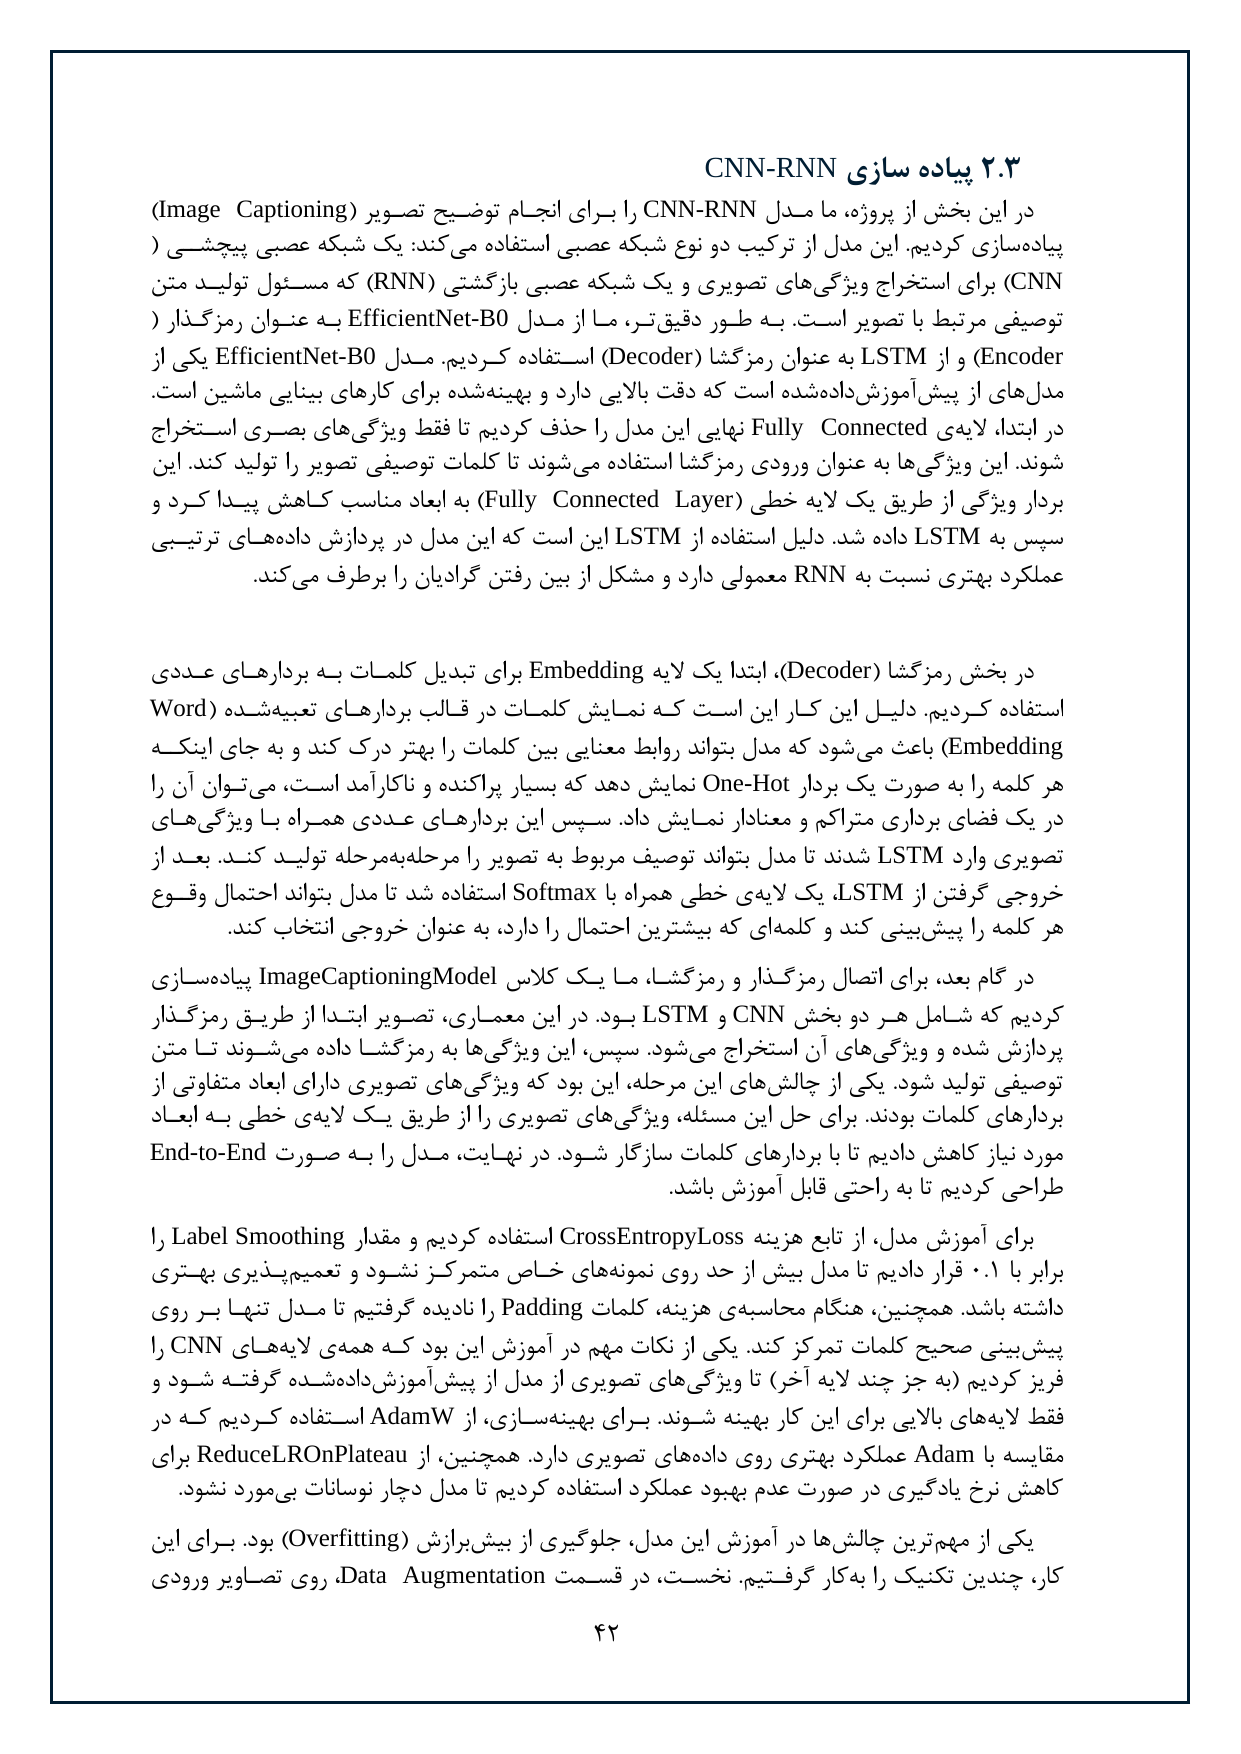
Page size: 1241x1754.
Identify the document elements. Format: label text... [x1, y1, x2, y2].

text برای آموزش مدل، از تابع هزینه CrossEntropyLoss استفاده کردیم و مقدار Label Smoothing را برابر با ۰.۱ قرار دادیم تا مدل بیش از حد روی نمونه‌های خاص متمرکز نشود و تعمیم‌پذیری بهتری داشته باشد. همچنین، هنگام محاسبه‌ی هزینه، کلمات Padding را نادیده گرفتیم تا مدل تنها بر روی پیش‌بینی صحیح کلمات تمرکز کند. یکی از نکات مهم در آموزش این بود که همه‌ی لایه‌های CNN را فریز کردیم (به جز چند لایه آخر) تا ویژگی‌های تصویری از مدل از پیش‌آموزش‌داده‌شده گرفته شود و فقط لایه‌های بالایی برای این کار بهینه شوند. برای بهینه‌سازی، از AdamW استفاده کردیم که در مقایسه با Adam عملکرد بهتری روی داده‌های تصویری دارد. همچنین، از ReduceLROnPlateau برای کاهش نرخ یادگیری در صورت عدم بهبود عملکرد استفاده کردیم تا مدل دچار نوسانات بی‌مورد نشود. [150, 1221, 1063, 1506]
text در این بخش از پروژه، ما مدل CNN-RNN را برای انجام توضیح تصویر (Image Captioning) پیاده‌سازی کردیم. این مدل از ترکیب دو نوع شبکه عصبی استفاده می‌کند: یک شبکه عصبی پیچشی (CNN) برای استخراج ویژگی‌های تصویری و یک شبکه عصبی بازگشتی (RNN) که مسئول تولید متن توصیفی مرتبط با تصویر است. به طور دقیق‌تر، ما از مدل EfficientNet-B0 به عنوان رمزگذار (Encoder) و از LSTM به عنوان رمزگشا (Decoder) استفاده کردیم. مدل EfficientNet-B0 یکی از مدل‌های از پیش‌آموزش‌داده‌شده است که دقت بالایی دارد و بهینه‌شده برای کارهای بینایی ماشین است. در ابتدا، لایه‌ی Fully Connected نهایی این مدل را حذف کردیم تا فقط ویژگی‌های بصری استخراج شوند. این ویژگی‌ها به عنوان ورودی رمزگشا استفاده می‌شوند تا کلمات توصیفی تصویر را تولید کند. این بردار ویژگی از طریق یک لایه خطی (Fully Connected Layer) به ابعاد مناسب کاهش پیدا کرد و سپس به LSTM داده شد. دلیل استفاده از LSTM این است که این مدل در پردازش داده‌های ترتیبی عملکرد بهتری نسبت به RNN معمولی دارد و مشکل از بین رفتن گرادیان را برطرف می‌کند. [150, 194, 1063, 592]
text در گام بعد، برای اتصال رمزگذار و رمزگشا، ما یک کلاس ImageCaptioningModel پیاده‌سازی کردیم که شامل هر دو بخش CNN و LSTM بود. در این معماری، تصویر ابتدا از طریق رمزگذار پردازش شده و ویژگی‌های آن استخراج می‌شود. سپس، این ویژگی‌ها به رمزگشا داده می‌شوند تا متن توصیفی تولید شود. یکی از چالش‌های این مرحله، این بود که ویژگی‌های تصویری دارای ابعاد متفاوتی از بردارهای کلمات بودند. برای حل این مسئله، ویژگی‌های تصویری را از طریق یک لایه‌ی خطی به ابعاد مورد نیاز کاهش دادیم تا با بردارهای کلمات سازگار شود. در نهایت، مدل را به صورت End-to-End طراحی کردیم تا به راحتی قابل آموزش باشد. [150, 961, 1063, 1204]
text در بخش رمزگشا (Decoder)، ابتدا یک لایه Embedding برای تبدیل کلمات به بردارهای عددی استفاده کردیم. دلیل این کار این است که نمایش کلمات در قالب بردارهای تعبیه‌شده (Word Embedding) باعث می‌شود که مدل بتواند روابط معنایی بین کلمات را بهتر درک کند و به جای اینکه هر کلمه را به صورت یک بردار One-Hot نمایش دهد که بسیار پراکنده و ناکارآمد است، می‌توان آن را در یک فضای برداری متراکم و معنادار نمایش داد. سپس این بردارهای عددی همراه با ویژگی‌های تصویری وارد LSTM شدند تا مدل بتواند توصیف مربوط به تصویر را مرحله‌به‌مرحله تولید کند. بعد از خروجی گرفتن از LSTM، یک لایه‌ی خطی همراه با Softmax استفاده شد تا مدل بتواند احتمال وقوع هر کلمه را پیش‌بینی کند و کلمه‌ای که بیشترین احتمال را دارد، به عنوان خروجی انتخاب کند. [150, 655, 1063, 944]
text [150, 1523, 1063, 1594]
subtitle 2.3 پیاده سازی CNN-RNN [150, 150, 1063, 189]
